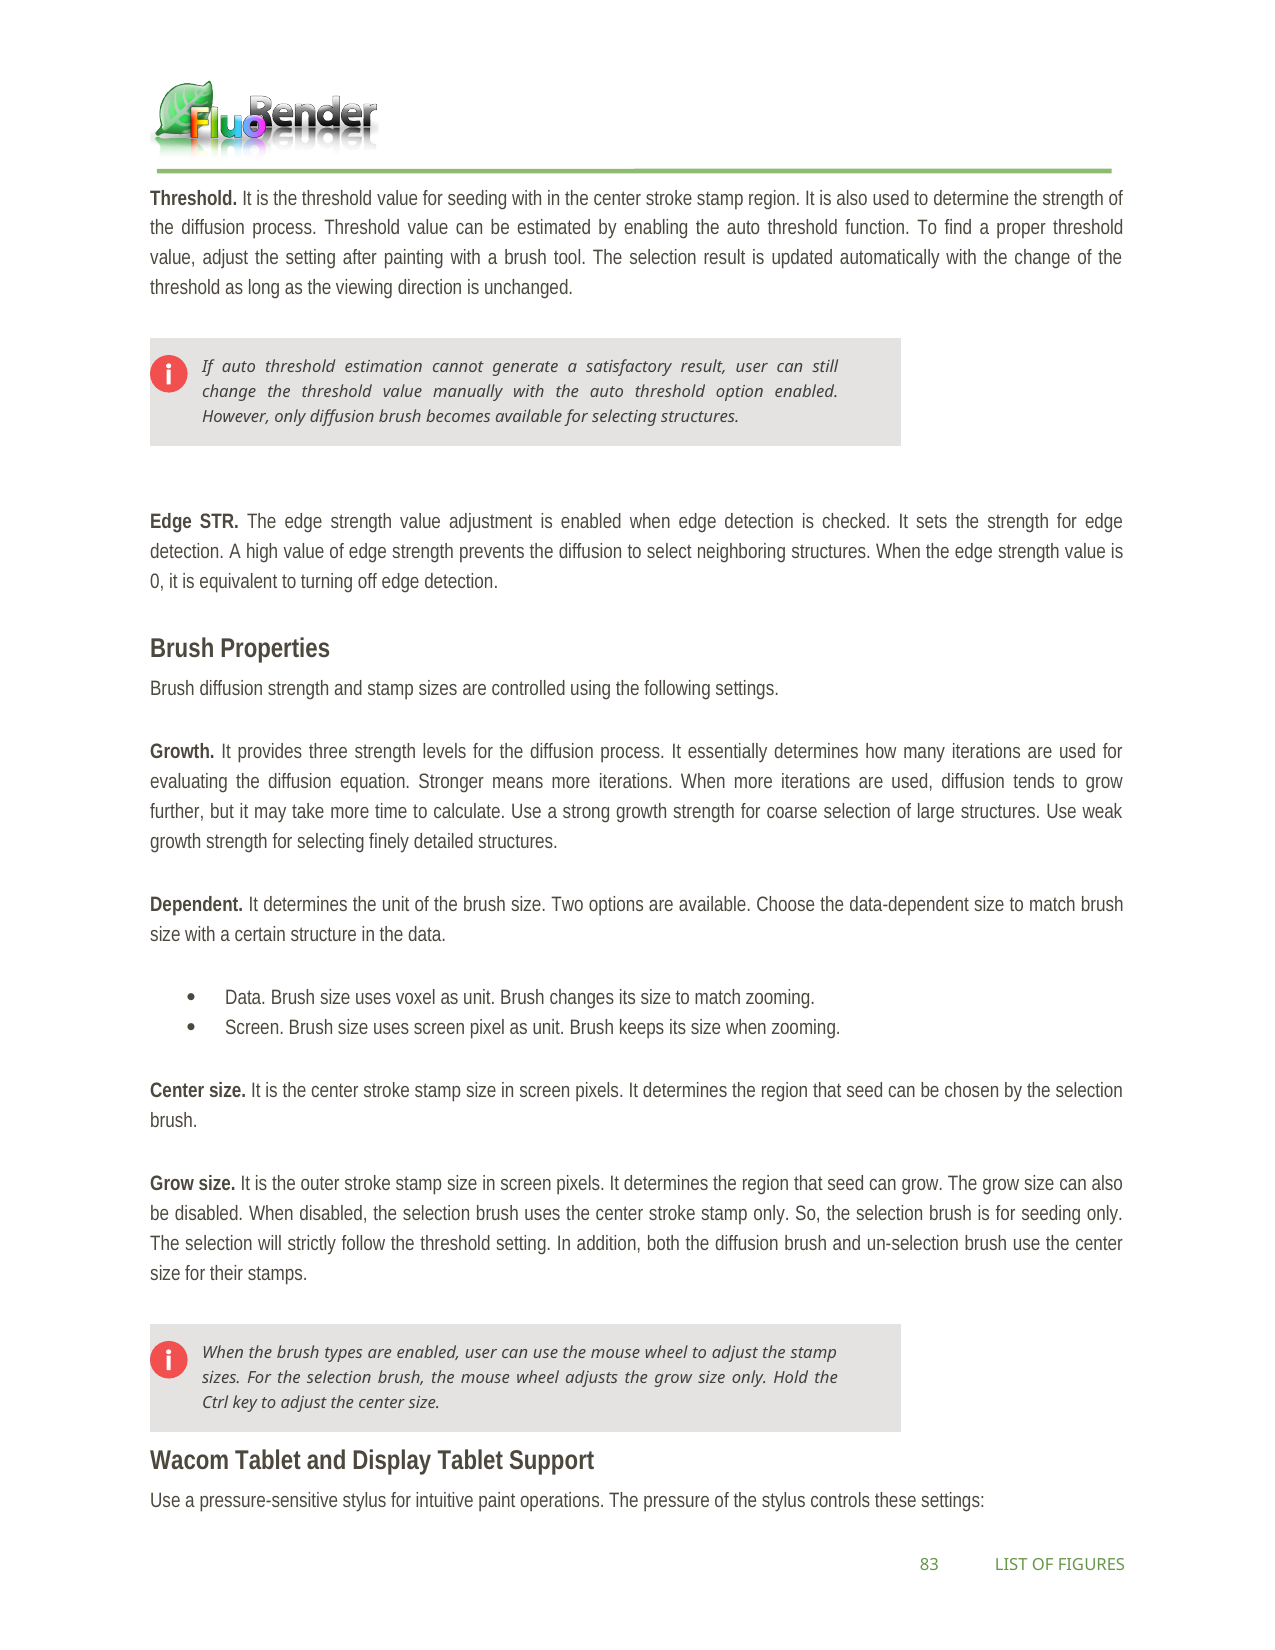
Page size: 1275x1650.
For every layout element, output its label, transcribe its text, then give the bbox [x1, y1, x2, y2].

picture [150, 75, 379, 162]
text Use a pressure-sensitive stylus for intuitive paint operations. The pressure of the stylus controls these settings: [150, 1488, 1125, 1512]
subtitle Wacom Tablet and Display Tablet Support [150, 1444, 1125, 1476]
text Grow size. It is the outer stroke stamp size in screen pixels. It determines the region that seed can grow. The grow size can also be disabled. When disabled, the selection brush uses the center stroke stamp only. So, the selection brush is for seeding only. The selection will strictly follow the threshold setting. In addition, both the diffusion brush and un-selection brush use the center size for their stamps. [150, 1171, 1125, 1285]
text Brush diffusion strength and stamp sizes are controlled using the following settings. [150, 676, 1125, 700]
text Growth. It provides three strength levels for the diffusion process. It essentially determines how many iterations are used for evaluating the diffusion equation. Stronger means more iterations. When more iterations are used, diffusion tends to grow further, but it may take more time to calculate. Use a strong growth strength for coarse selection of large structures. Use weak growth strength for selecting finely detailed structures. [150, 739, 1125, 853]
text Edge STR. The edge strength value adjustment is enabled when edge detection is checked. It sets the strength for edge detection. A high value of edge strength prevents the diffusion to select neighboring structures. When the edge strength value is 0, it is equivalent to turning off edge detection. [150, 509, 1125, 593]
list Data. Brush size uses voxel as unit. Brush changes its size to match zooming. [187, 985, 1125, 1009]
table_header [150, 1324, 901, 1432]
list Screen. Brush size uses screen pixel as unit. Brush keeps its size when zooming. [187, 1015, 1125, 1039]
subtitle Brush Properties [150, 632, 1125, 663]
text Center size. It is the center stroke stamp size in screen pixels. It determines the region that seed can be chosen by the selection brush. [150, 1078, 1125, 1132]
text Threshold. It is the threshold value for seeding with in the center stroke stamp region. It is also used to determine the strength of the diffusion process. Threshold value can be estimated by enabling the auto threshold function. To find a proper threshold value, adjust the setting after painting with a brush tool. The selection result is updated automatically with the change of the threshold as long as the viewing direction is unchanged. [150, 185, 1125, 299]
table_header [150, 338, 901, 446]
text Dependent. It determines the unit of the brush size. Two options are available. Choose the data-dependent size to match brush size with a certain structure in the data. [150, 892, 1125, 946]
